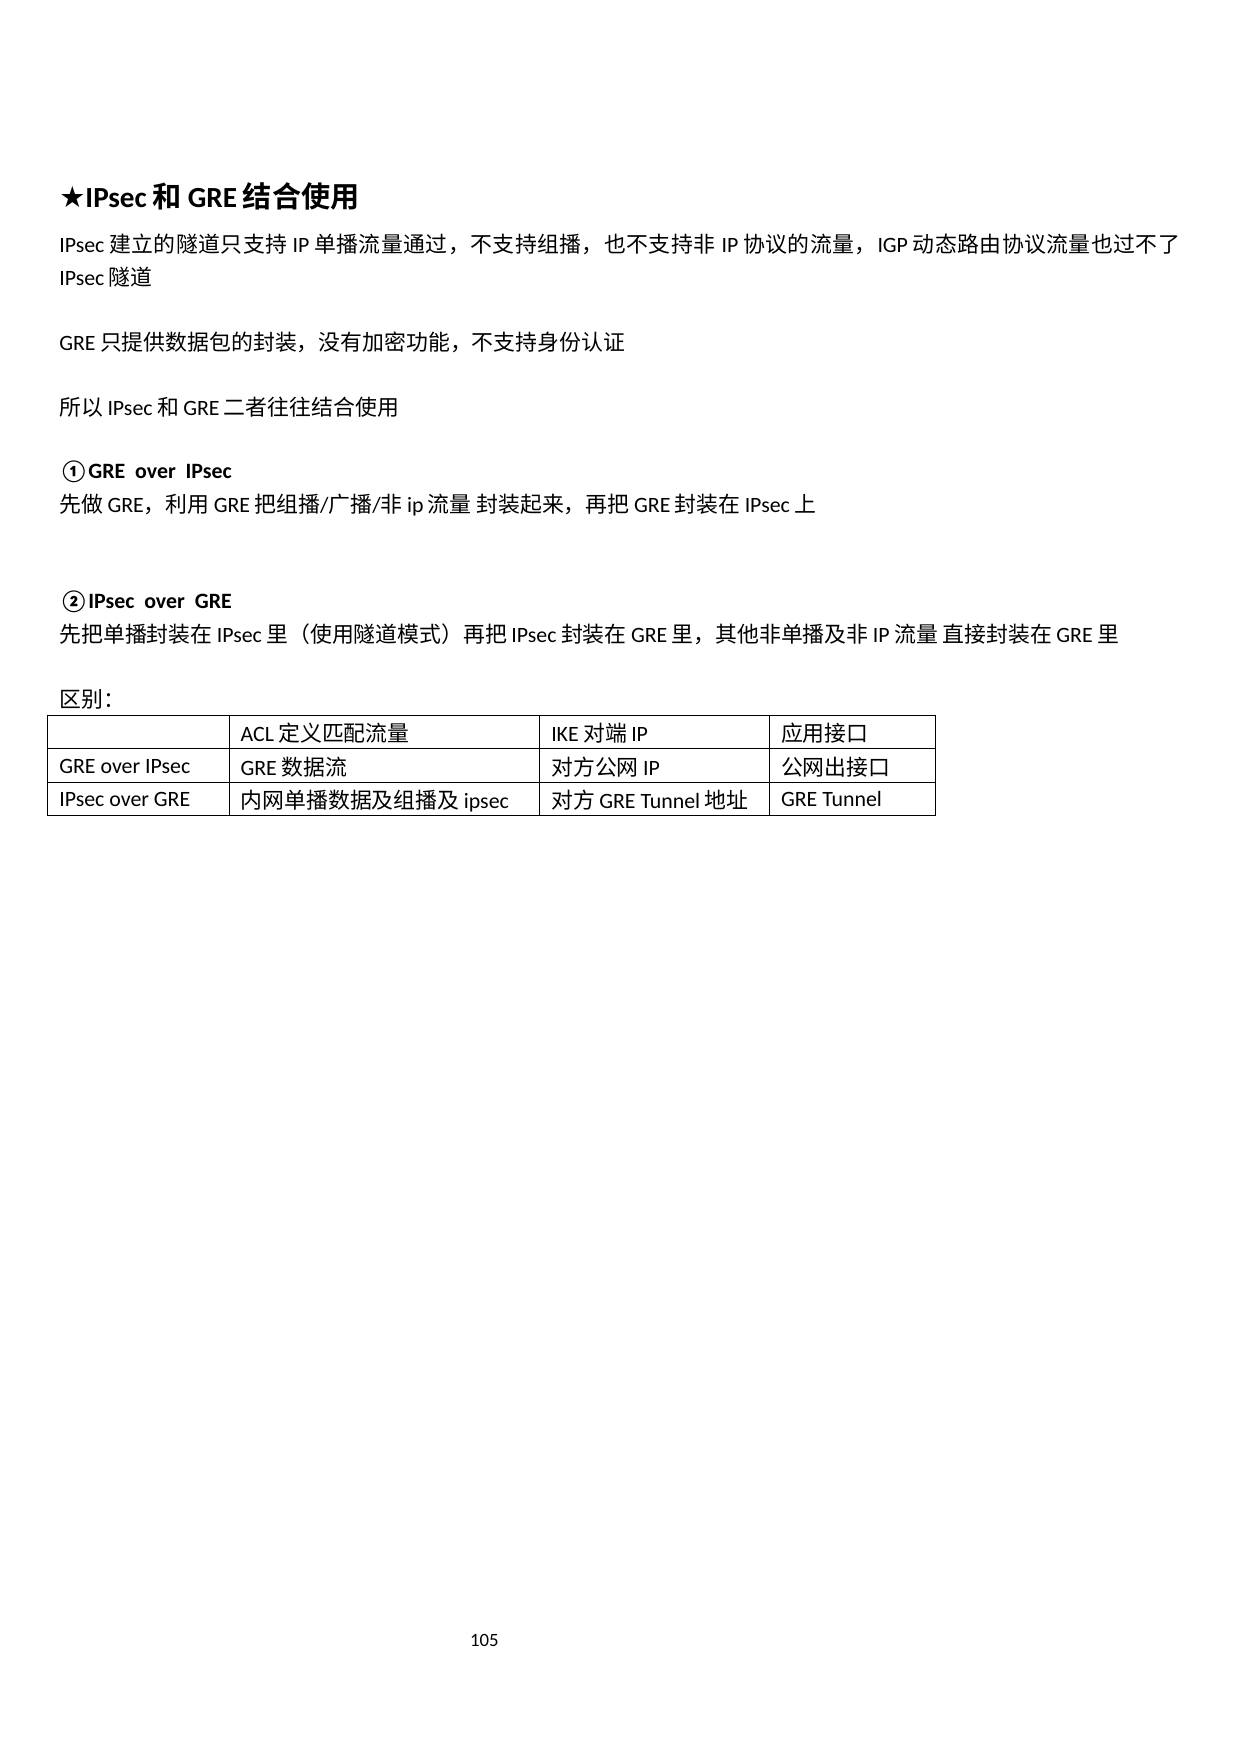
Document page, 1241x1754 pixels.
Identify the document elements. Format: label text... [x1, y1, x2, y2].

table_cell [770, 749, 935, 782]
text 所以IPsec和GRE二者往往结合使用 [59, 389, 1181, 422]
text 先做GRE，利用GRE把组播/广播/非ip流量 封装起来，再把GRE封装在IPsec上 [59, 487, 1181, 519]
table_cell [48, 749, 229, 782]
text IPsec建立的隧道只支持IP单播流量通过，不支持组播，也不支持非IP协议的流量，IGP动态路由协议流量也过不了IPsec隧道 [59, 227, 1181, 292]
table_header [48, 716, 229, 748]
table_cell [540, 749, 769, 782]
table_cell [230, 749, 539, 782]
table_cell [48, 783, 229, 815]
text 先把单播封装在IPsec里（使用隧道模式）再把IPsec封装在GRE里，其他非单播及非IP流量 直接封装在GRE里 [59, 617, 1181, 649]
text 区别： [59, 682, 1181, 714]
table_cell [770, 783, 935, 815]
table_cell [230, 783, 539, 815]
text ★IPsec和GRE结合使用 [59, 162, 1181, 227]
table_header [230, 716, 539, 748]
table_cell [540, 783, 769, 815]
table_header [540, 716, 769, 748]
text ②IPsec over GRE [59, 584, 1181, 617]
text ①GRE over IPsec [59, 454, 1181, 487]
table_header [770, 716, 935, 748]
text GRE只提供数据包的封装，没有加密功能，不支持身份认证 [59, 324, 1181, 357]
